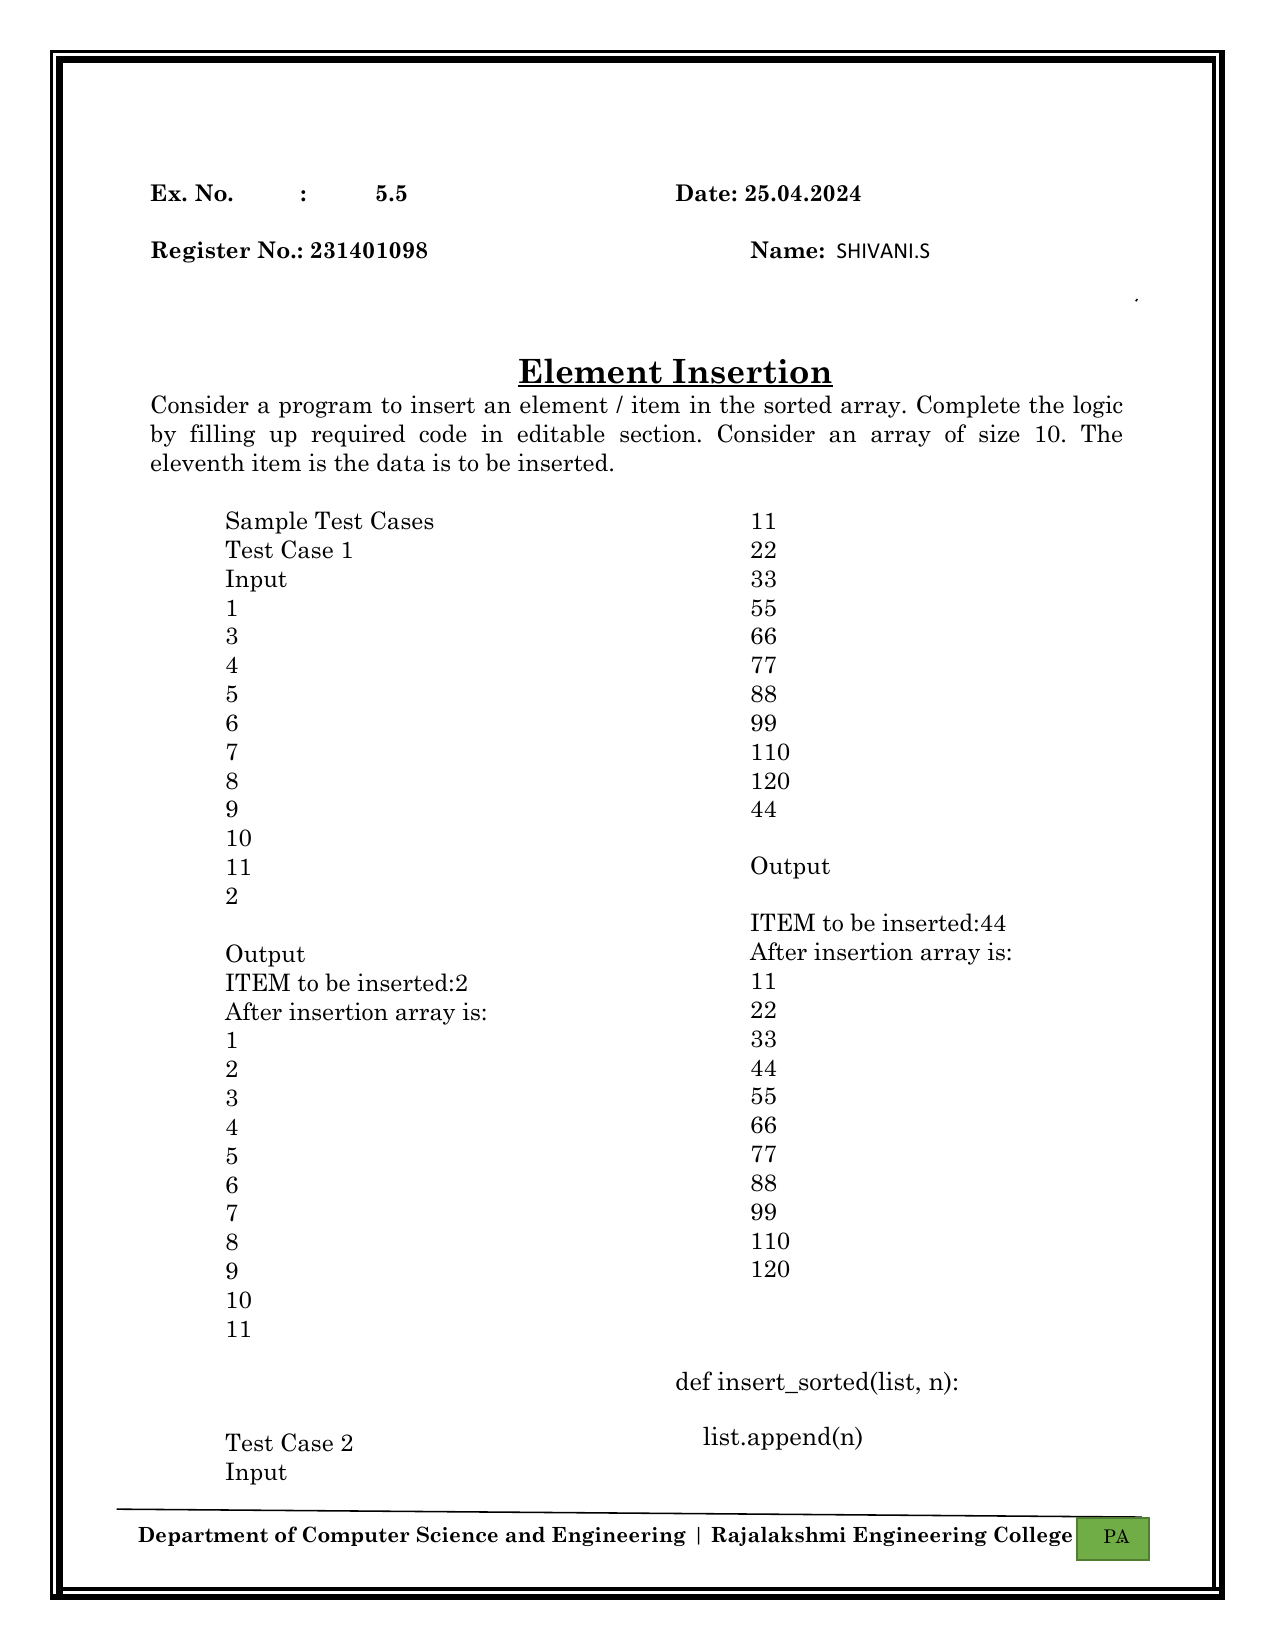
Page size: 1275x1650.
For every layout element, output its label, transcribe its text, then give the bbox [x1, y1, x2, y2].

text 33 [750, 1023, 1125, 1052]
text 66 [750, 621, 1125, 650]
text 2 [225, 881, 600, 910]
text 88 [750, 1168, 1125, 1197]
text ITEM to be inserted:44 [750, 908, 1125, 937]
text Input [225, 563, 600, 592]
text 3 [225, 1083, 600, 1112]
text 120 [750, 1254, 1125, 1283]
text 3 [225, 621, 600, 650]
text 88 [750, 679, 1125, 708]
text 8 [225, 765, 600, 794]
text Register No.: 231401098 Name: SHIVANI.S [150, 236, 1125, 264]
text def insert_sorted(list, n): [675, 1366, 1125, 1396]
text 77 [750, 1139, 1125, 1168]
text Element Insertion [225, 350, 1125, 390]
text 77 [750, 650, 1125, 679]
text 4 [225, 1112, 600, 1141]
text 7 [225, 737, 600, 765]
text 10 [225, 1285, 600, 1314]
text 55 [750, 1081, 1125, 1110]
text 1 [225, 592, 600, 621]
text 33 [750, 563, 1125, 592]
text 99 [750, 1197, 1125, 1225]
text Input [225, 1457, 600, 1486]
text 22 [750, 534, 1125, 563]
text Consider a program to insert an element / item in the sorted array. Complete the logic by filling up required code in editable section. Consider an array of size 10. The eleventh item is the data is to be inserted. [150, 390, 1125, 477]
text 99 [750, 708, 1125, 737]
text 2 [225, 1054, 600, 1083]
text Sample Test Cases [225, 506, 600, 534]
text 22 [750, 994, 1125, 1023]
text 110 [750, 1225, 1125, 1254]
text Test Case 2 [225, 1428, 600, 1457]
text 8 [225, 1227, 600, 1256]
text 11 [750, 966, 1125, 994]
text 6 [225, 1169, 600, 1198]
text 6 [225, 708, 600, 737]
text 11 [225, 1314, 600, 1342]
text 9 [225, 794, 600, 823]
text Test Case 1 [225, 534, 600, 563]
text 44 [750, 794, 1125, 823]
text 110 [750, 737, 1125, 765]
text ITEM to be inserted:2 [225, 967, 600, 996]
text 55 [750, 592, 1125, 621]
text 120 [750, 765, 1125, 794]
text Output [225, 938, 600, 967]
text 66 [750, 1110, 1125, 1139]
text 10 [225, 823, 600, 852]
text 9 [225, 1256, 600, 1285]
text Ex. No. : 5.5 Date: 25.04.2024 [150, 179, 1125, 207]
text 1 [225, 1025, 600, 1054]
text 44 [750, 1052, 1125, 1081]
text After insertion array is: [750, 937, 1125, 966]
text Output [750, 851, 1125, 880]
text 7 [225, 1198, 600, 1227]
text 5 [225, 1141, 600, 1169]
text 11 [225, 852, 600, 881]
text After insertion array is: [225, 996, 600, 1025]
text 11 [750, 506, 1125, 534]
text list.append(n) [675, 1421, 1125, 1451]
text 5 [225, 679, 600, 708]
text 4 [225, 650, 600, 679]
